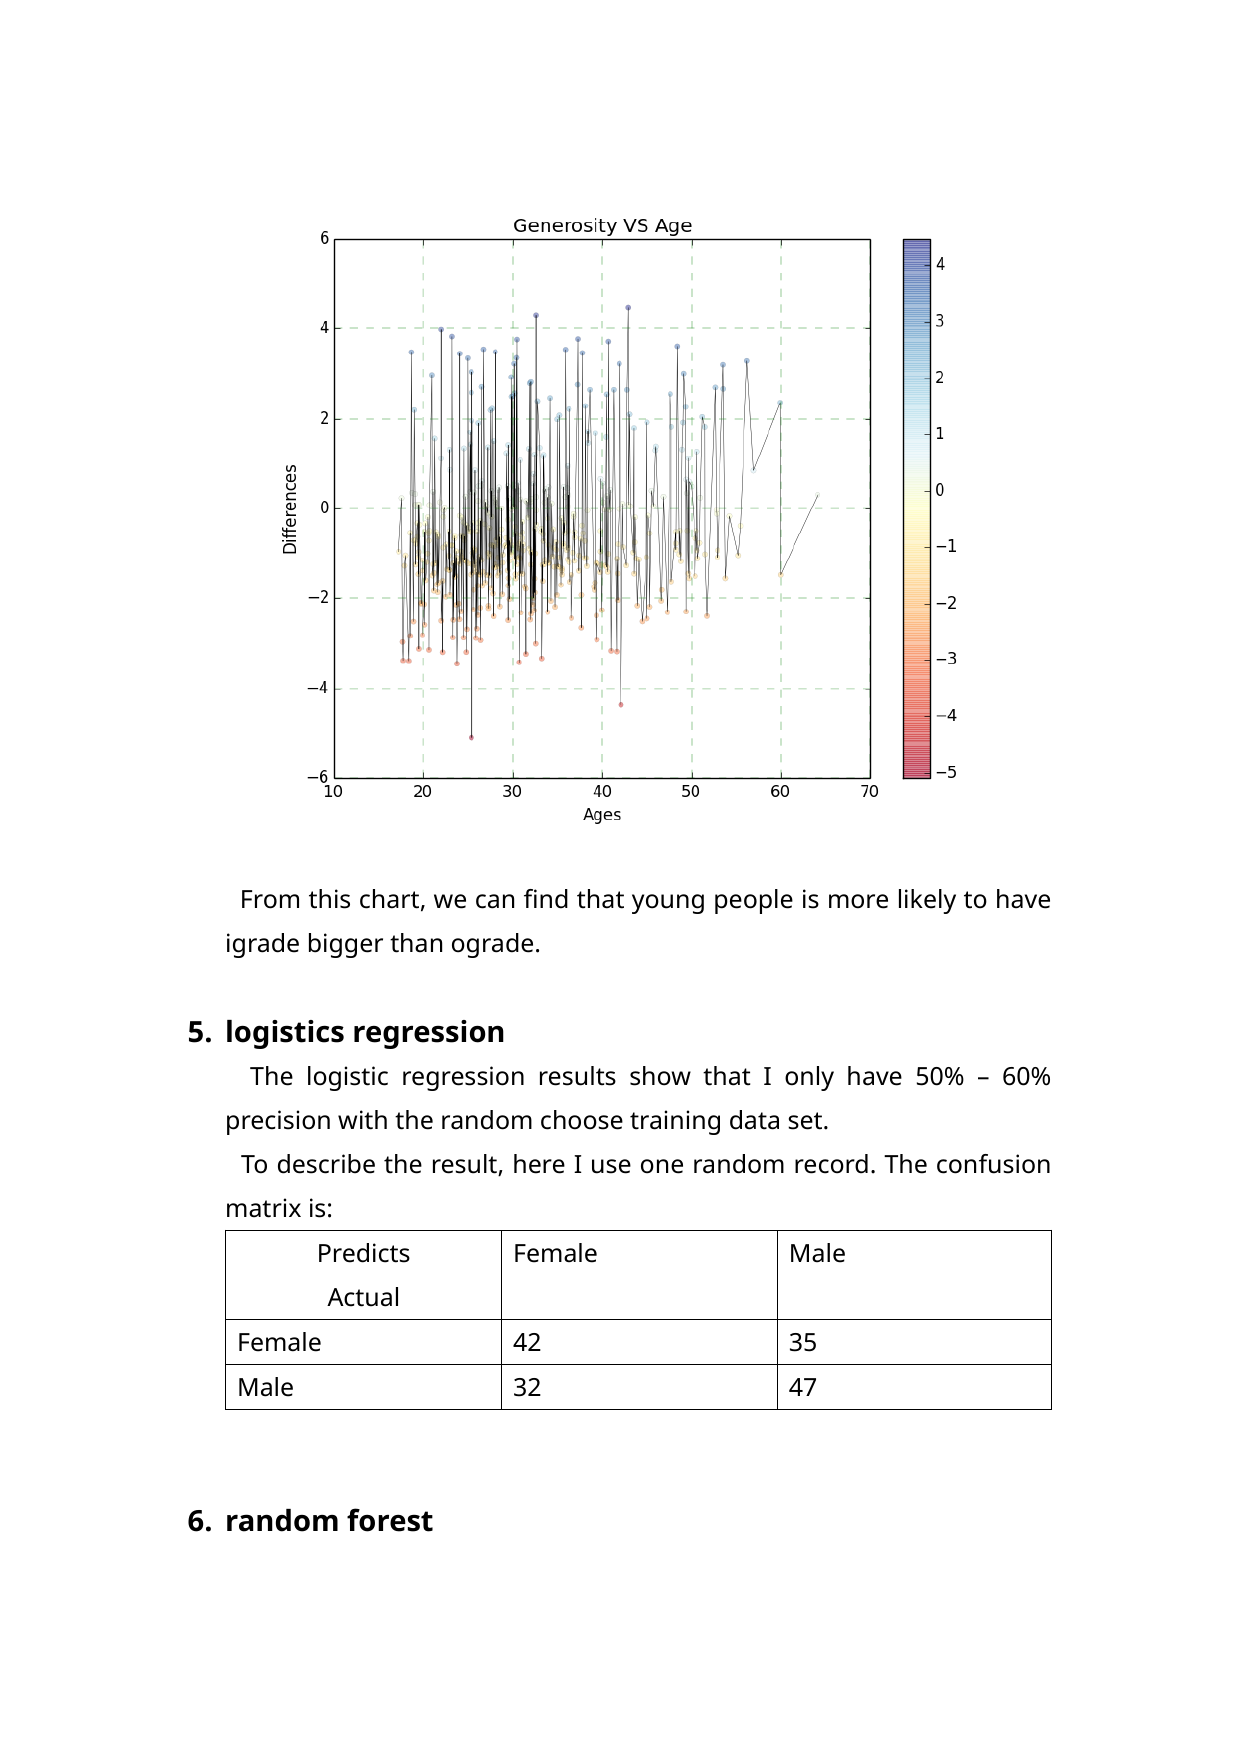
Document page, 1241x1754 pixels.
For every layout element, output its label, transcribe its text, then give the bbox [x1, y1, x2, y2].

list To describe the result, here I use one random record. The confusion matrix is: [225, 1141, 1053, 1229]
list logistics regression [187, 1009, 1053, 1053]
table_cell Male [226, 1365, 501, 1409]
table_header Female [502, 1231, 777, 1319]
table_header Male [778, 1231, 1051, 1319]
picture [225, 172, 1090, 845]
table_cell 32 [502, 1365, 777, 1409]
list The logistic regression results show that I only have 50% – 60% precision with the random choose training data set. [225, 1053, 1053, 1141]
table_cell 47 [778, 1365, 1051, 1409]
list random forest [187, 1498, 1053, 1542]
table_cell Female [226, 1320, 501, 1364]
table_cell 35 [778, 1320, 1051, 1364]
table_cell 42 [502, 1320, 777, 1364]
list From this chart, we can find that young people is more likely to have igrade bigger than ograde. [225, 877, 1053, 965]
table_header Predicts Actual [226, 1231, 501, 1319]
